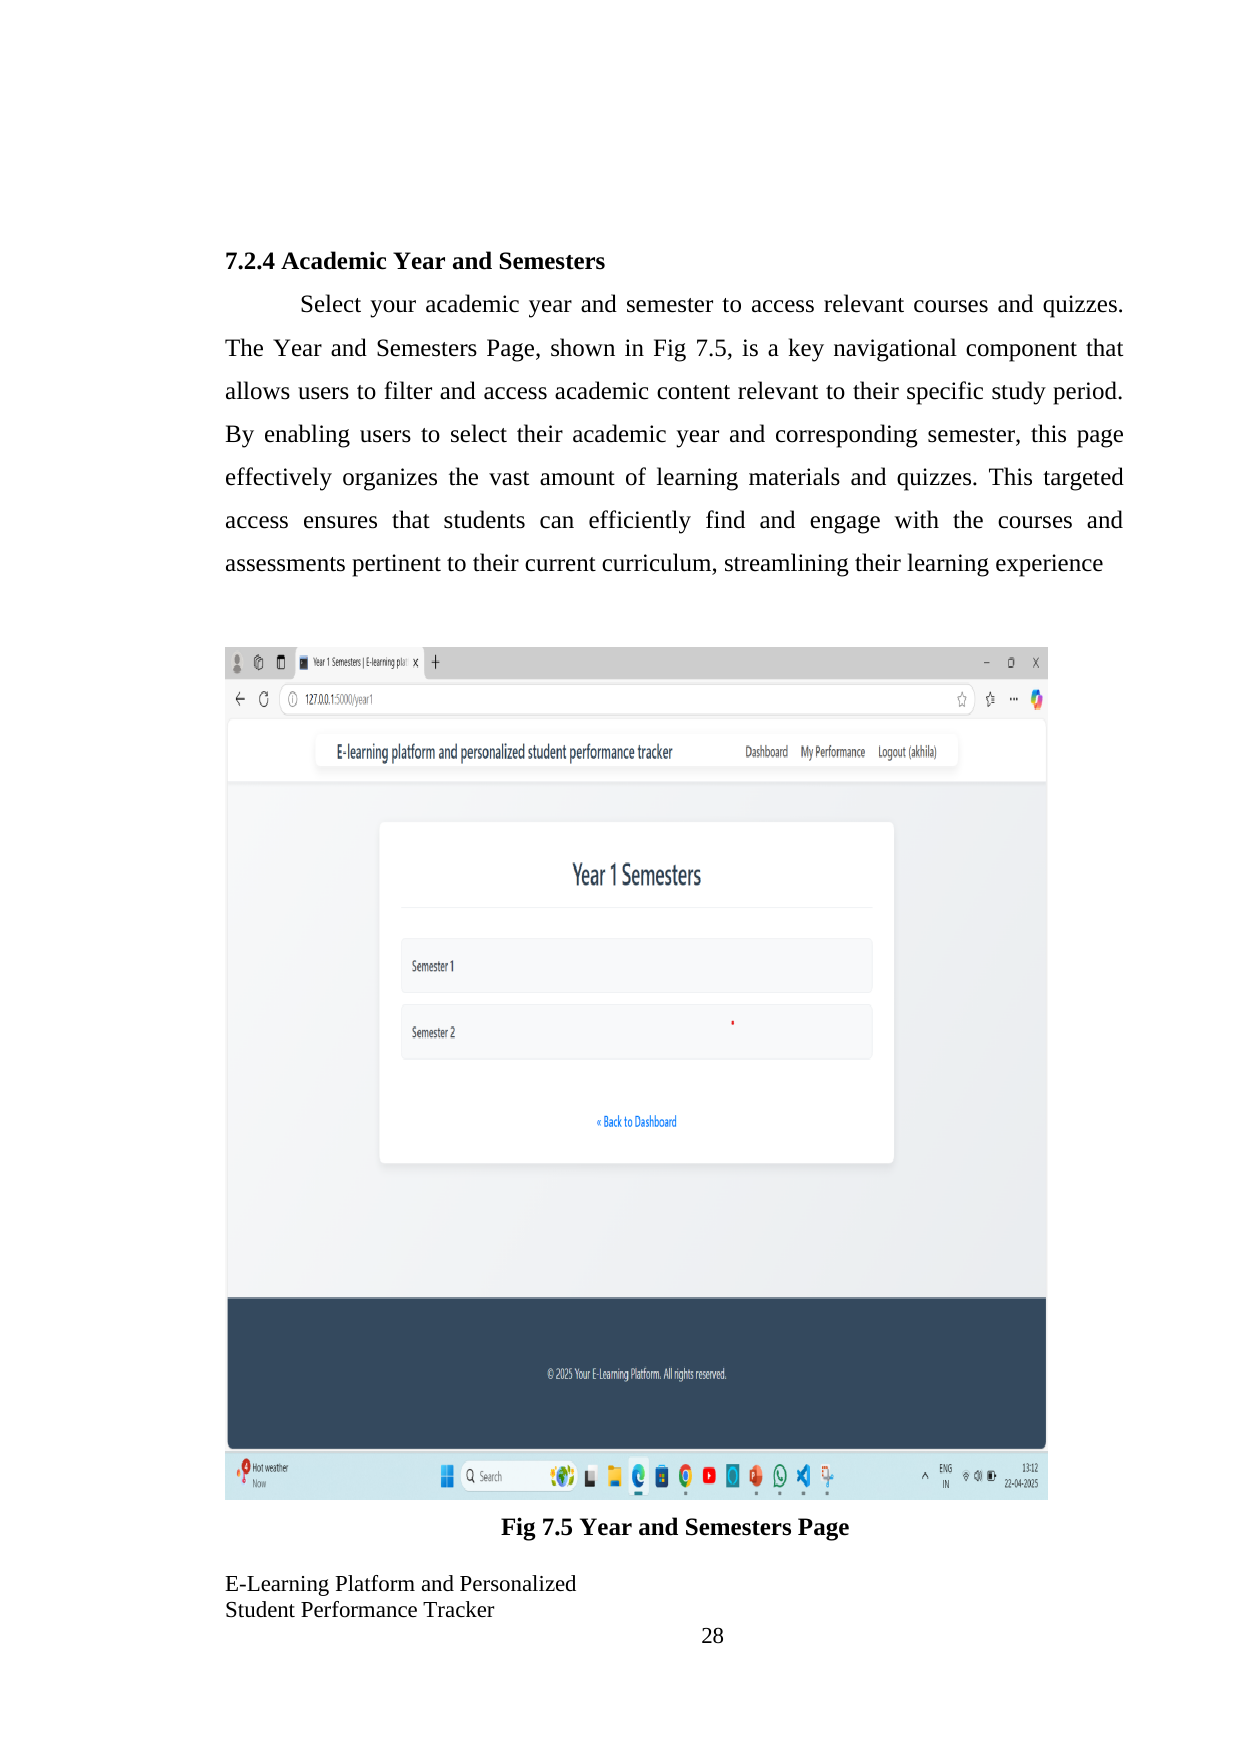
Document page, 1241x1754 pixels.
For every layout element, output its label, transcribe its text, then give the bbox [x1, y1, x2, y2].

picture [225, 647, 1048, 1500]
text Fig 7.5 Year and Semesters Page [225, 1512, 1125, 1540]
text 7.2.4 Academic Year and Semesters [225, 246, 1125, 275]
text Select your academic year and semester to access relevant courses and quizzes. The Year and Semesters Page, shown in Fig 7.5, is a key navigational component that allows users to filter and access academic content relevant to their specific study period. By enabling users to select their academic year and corresponding semester, this page effectively organizes the vast amount of learning materials and quizzes. This targeted access ensures that students can efficiently find and engage with the courses and assessments pertinent to their current curriculum, streamlining their learning experience [225, 289, 1125, 577]
